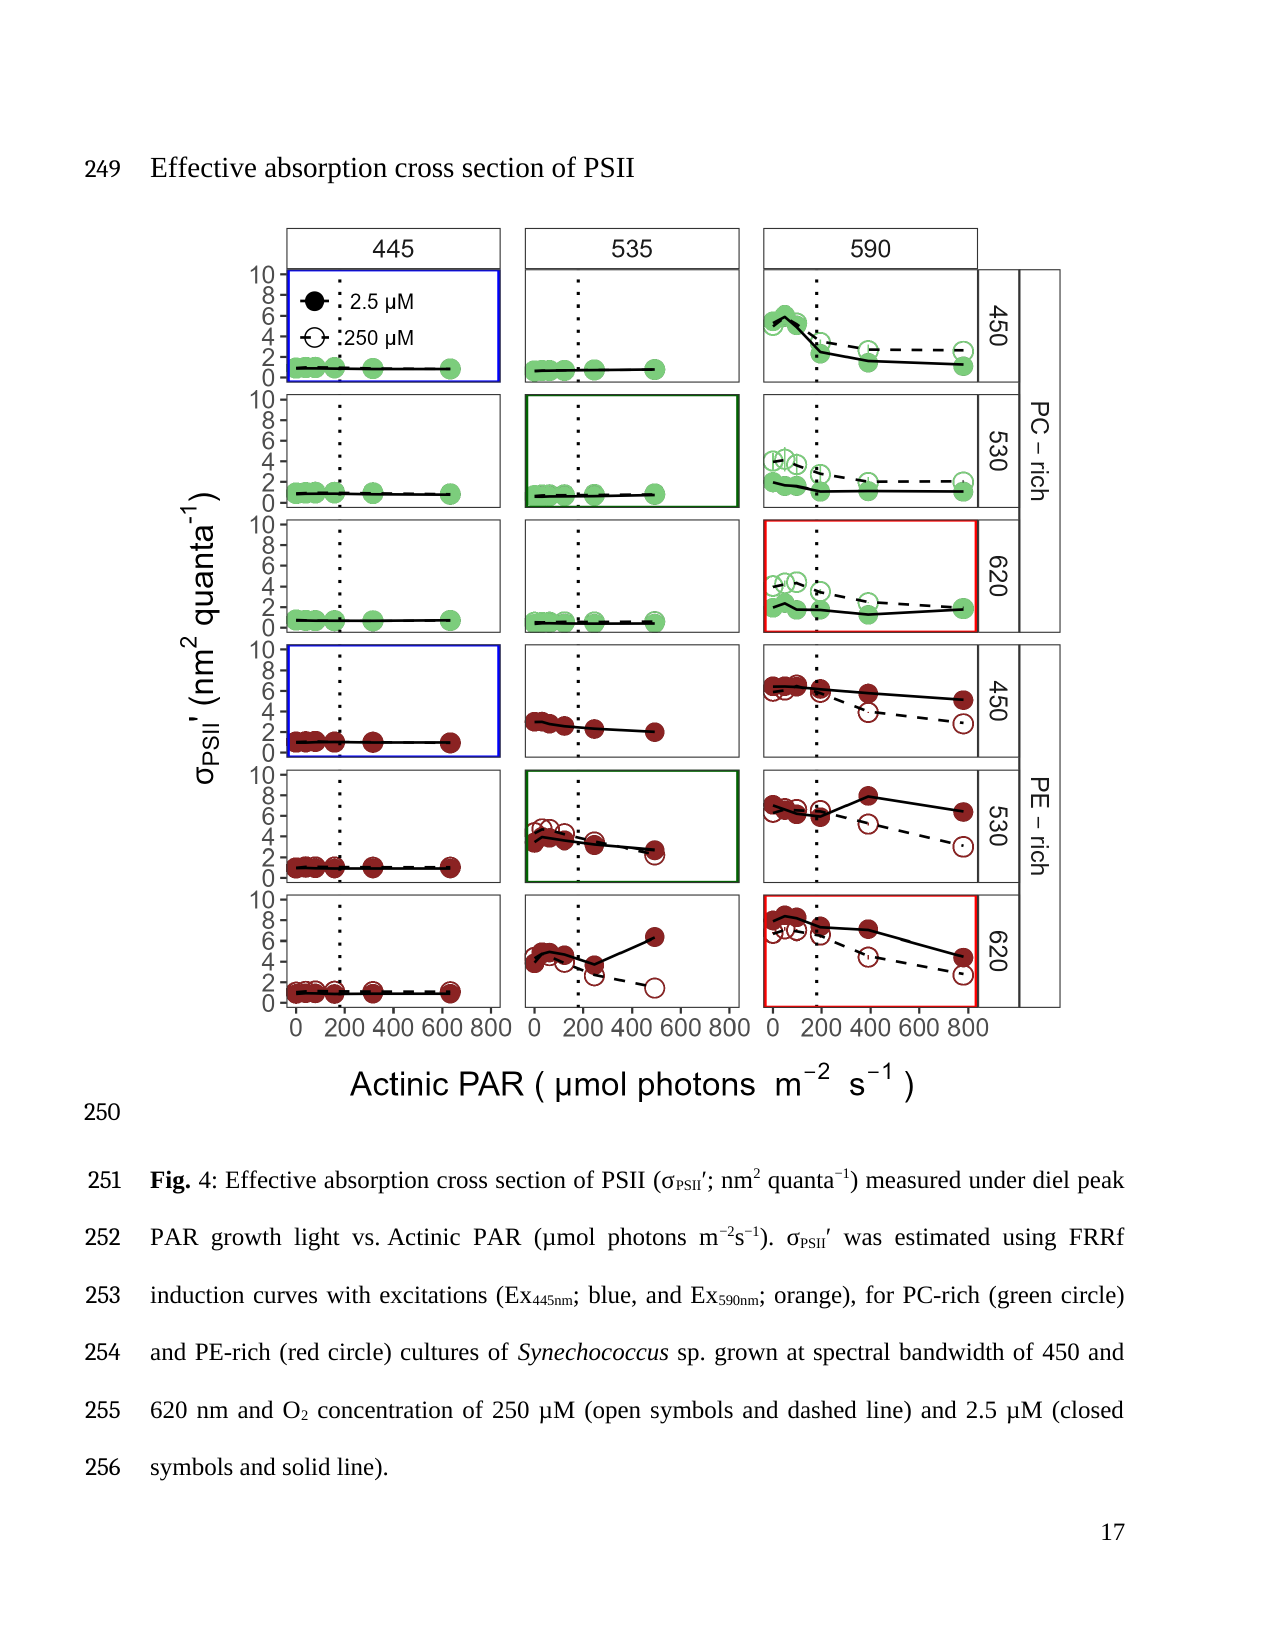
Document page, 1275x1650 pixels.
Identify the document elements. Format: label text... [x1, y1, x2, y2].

subtitle Effective absorption cross section of PSII [150, 150, 1125, 183]
text Fig. 4: Effective absorption cross section of PSII (σPSIIʹ; nm2 quanta−1) measured under diel peak PAR growth light vs. Actinic PAR (µmol photons m−2s−1). σPSIIʹ was estimated using FRRf induction curves with excitations (Ex445nm; blue, and Ex590nm; orange), for PC-rich (green circle) and PE-rich (red circle) cultures of Synechococcus sp. grown at spectral bandwidth of 450 and 620 nm and O2 concentration of 250 µM (open symbols and dashed line) and 2.5 µM (closed symbols and solid line). [150, 1165, 1125, 1481]
picture [168, 217, 1072, 1121]
